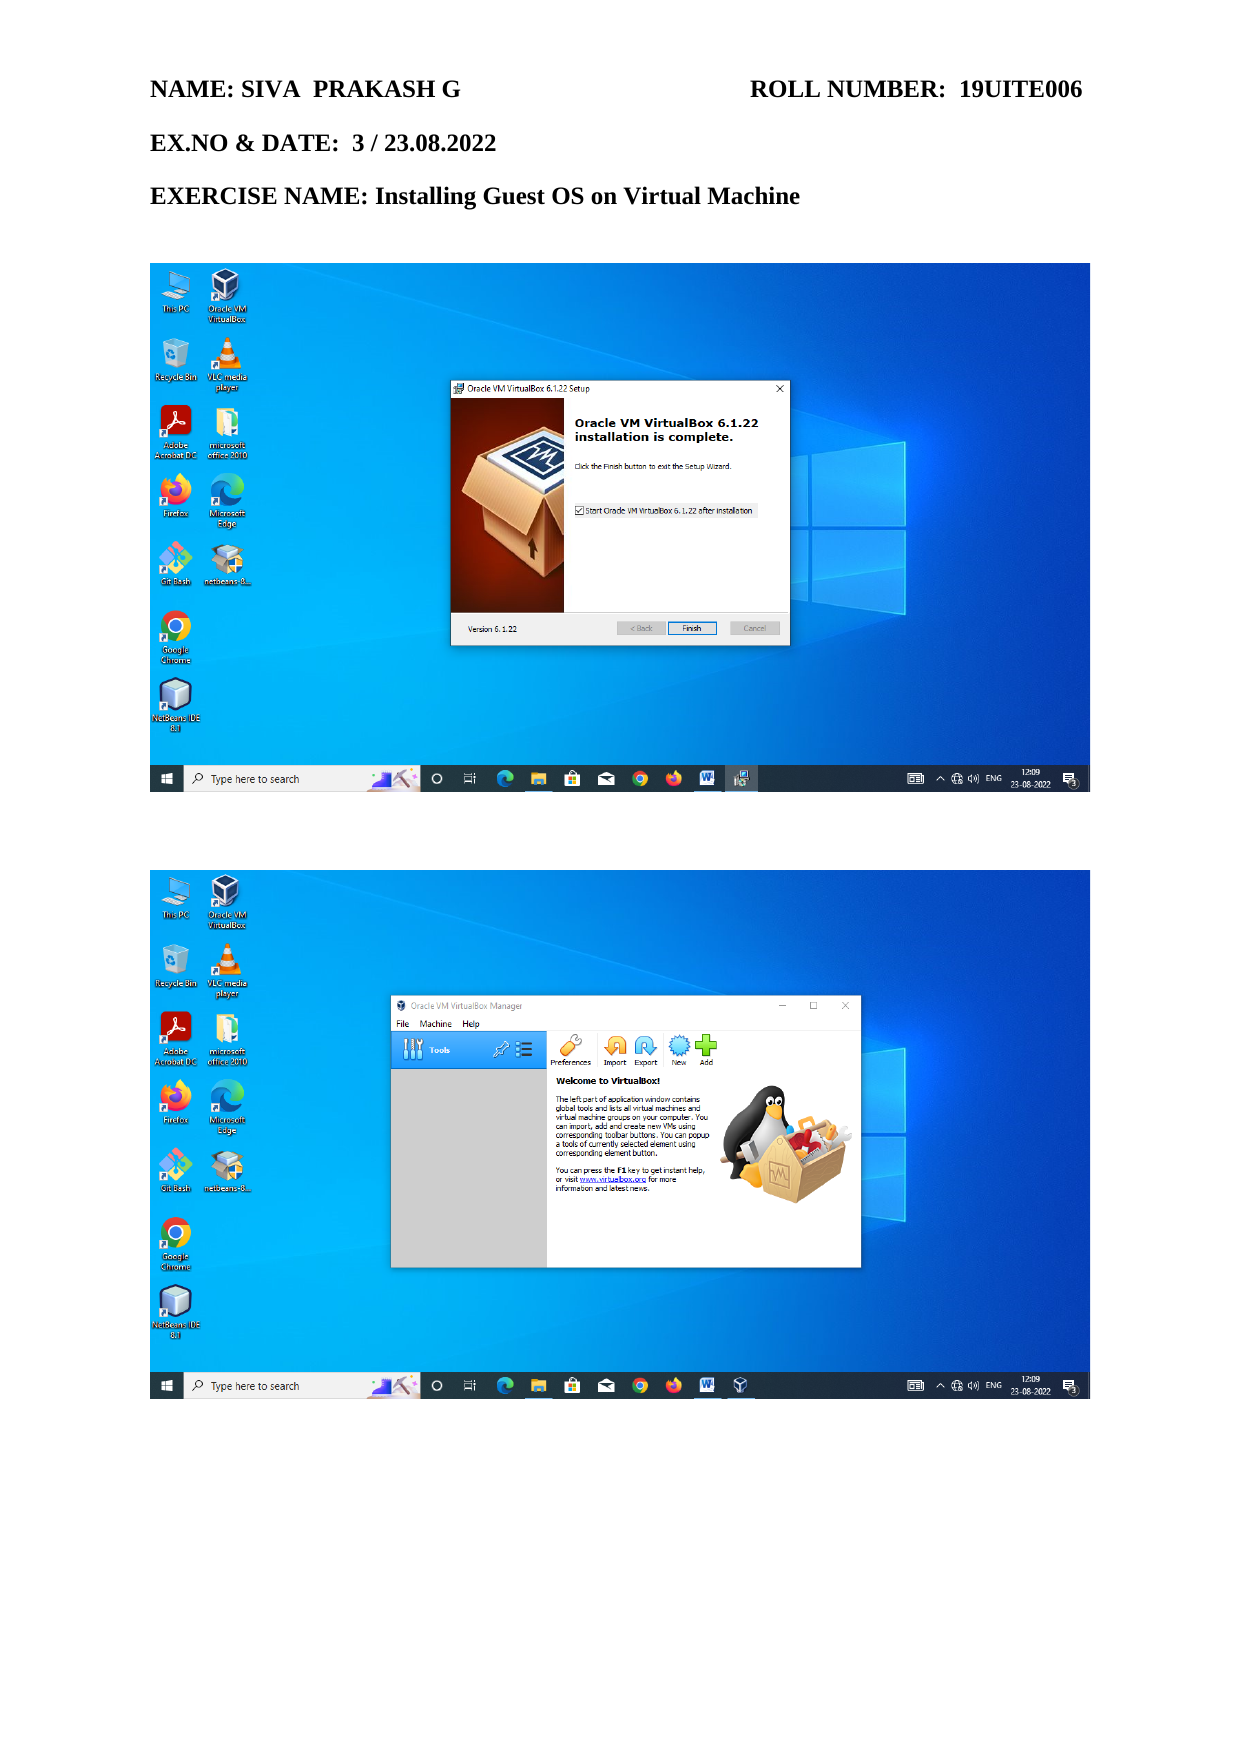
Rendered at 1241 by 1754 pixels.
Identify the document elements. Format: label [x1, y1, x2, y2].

picture [160, 474, 191, 505]
picture [150, 870, 1091, 1399]
picture [164, 339, 188, 367]
picture [212, 338, 240, 369]
picture [212, 317, 238, 321]
picture [210, 1118, 220, 1122]
picture [212, 269, 238, 300]
picture [212, 1080, 243, 1111]
picture [217, 409, 237, 435]
picture [212, 1059, 221, 1064]
picture [164, 898, 181, 904]
picture [160, 406, 190, 437]
picture [212, 474, 243, 505]
picture [164, 912, 176, 917]
picture [235, 912, 245, 917]
picture [164, 945, 188, 973]
picture [164, 292, 181, 298]
picture [162, 715, 172, 720]
picture [160, 611, 190, 641]
picture [150, 263, 1091, 792]
picture [212, 875, 238, 906]
picture [186, 981, 196, 985]
picture [212, 944, 240, 975]
picture [224, 523, 234, 527]
picture [160, 1148, 191, 1180]
picture [213, 1152, 242, 1180]
picture [186, 374, 196, 379]
picture [212, 923, 238, 927]
picture [160, 678, 191, 710]
picture [170, 878, 189, 900]
picture [162, 1322, 172, 1327]
picture [160, 1218, 190, 1248]
picture [235, 306, 245, 311]
picture [217, 385, 236, 390]
picture [217, 1015, 237, 1042]
picture [170, 272, 189, 293]
picture [160, 542, 192, 573]
picture [209, 453, 221, 457]
picture [160, 1081, 191, 1111]
picture [213, 545, 242, 573]
picture [160, 1012, 190, 1043]
picture [160, 1285, 191, 1316]
picture [164, 306, 176, 311]
